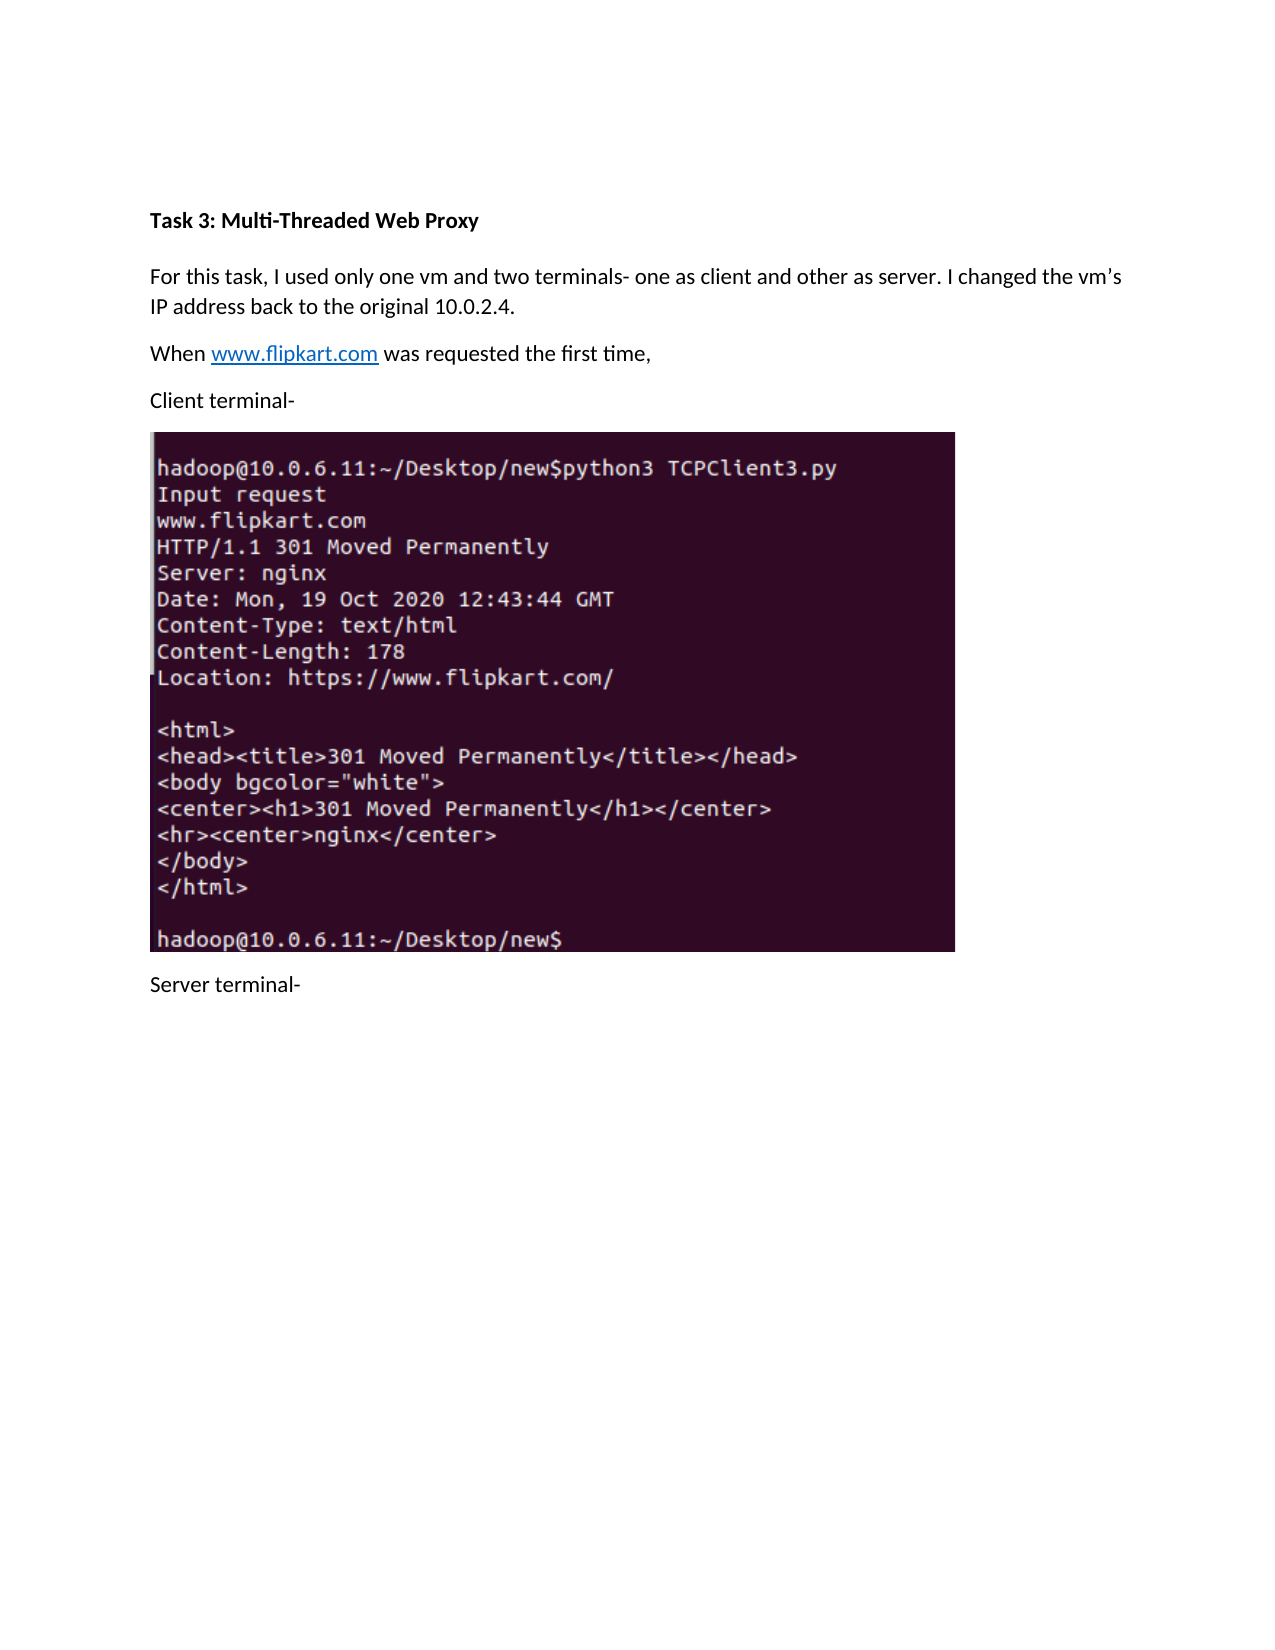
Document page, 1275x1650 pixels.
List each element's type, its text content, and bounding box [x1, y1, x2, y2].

text Task 3: Multi-Threaded Web Proxy [150, 206, 1125, 234]
text For this task, I used only one vm and two terminals- one as client and other as server. I changed the vm’s IP address back to the original 10.0.2.4. [150, 262, 1125, 320]
text When www.flipkart.com was requested the first time, [150, 339, 1125, 367]
text Server terminal- [150, 971, 1125, 998]
picture [150, 432, 955, 952]
text Client terminal- [150, 386, 1125, 414]
